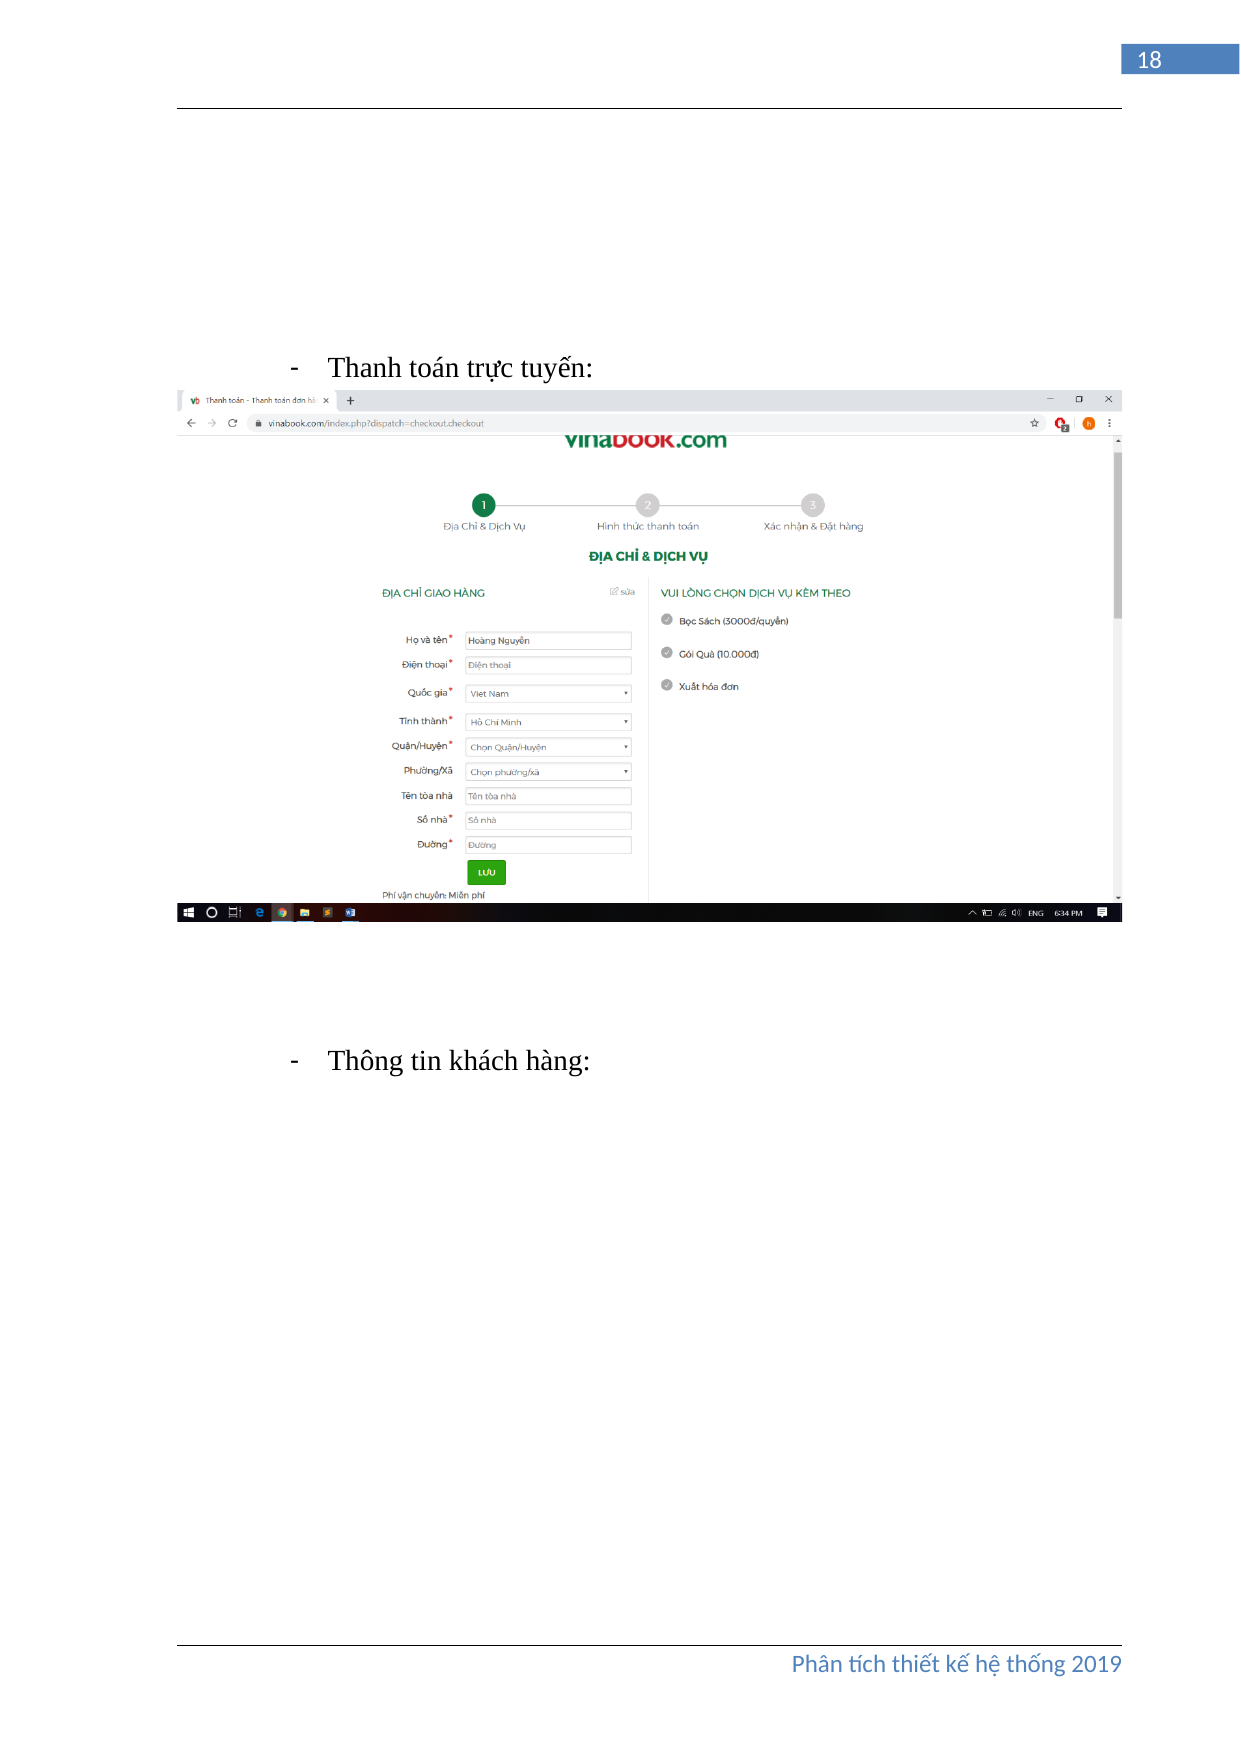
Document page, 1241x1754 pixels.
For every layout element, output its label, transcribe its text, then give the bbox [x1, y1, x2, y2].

list Thanh toán trực tuyến: [290, 349, 1122, 385]
list Thông tin khách hàng: [290, 1042, 1122, 1078]
picture [177, 390, 1123, 922]
